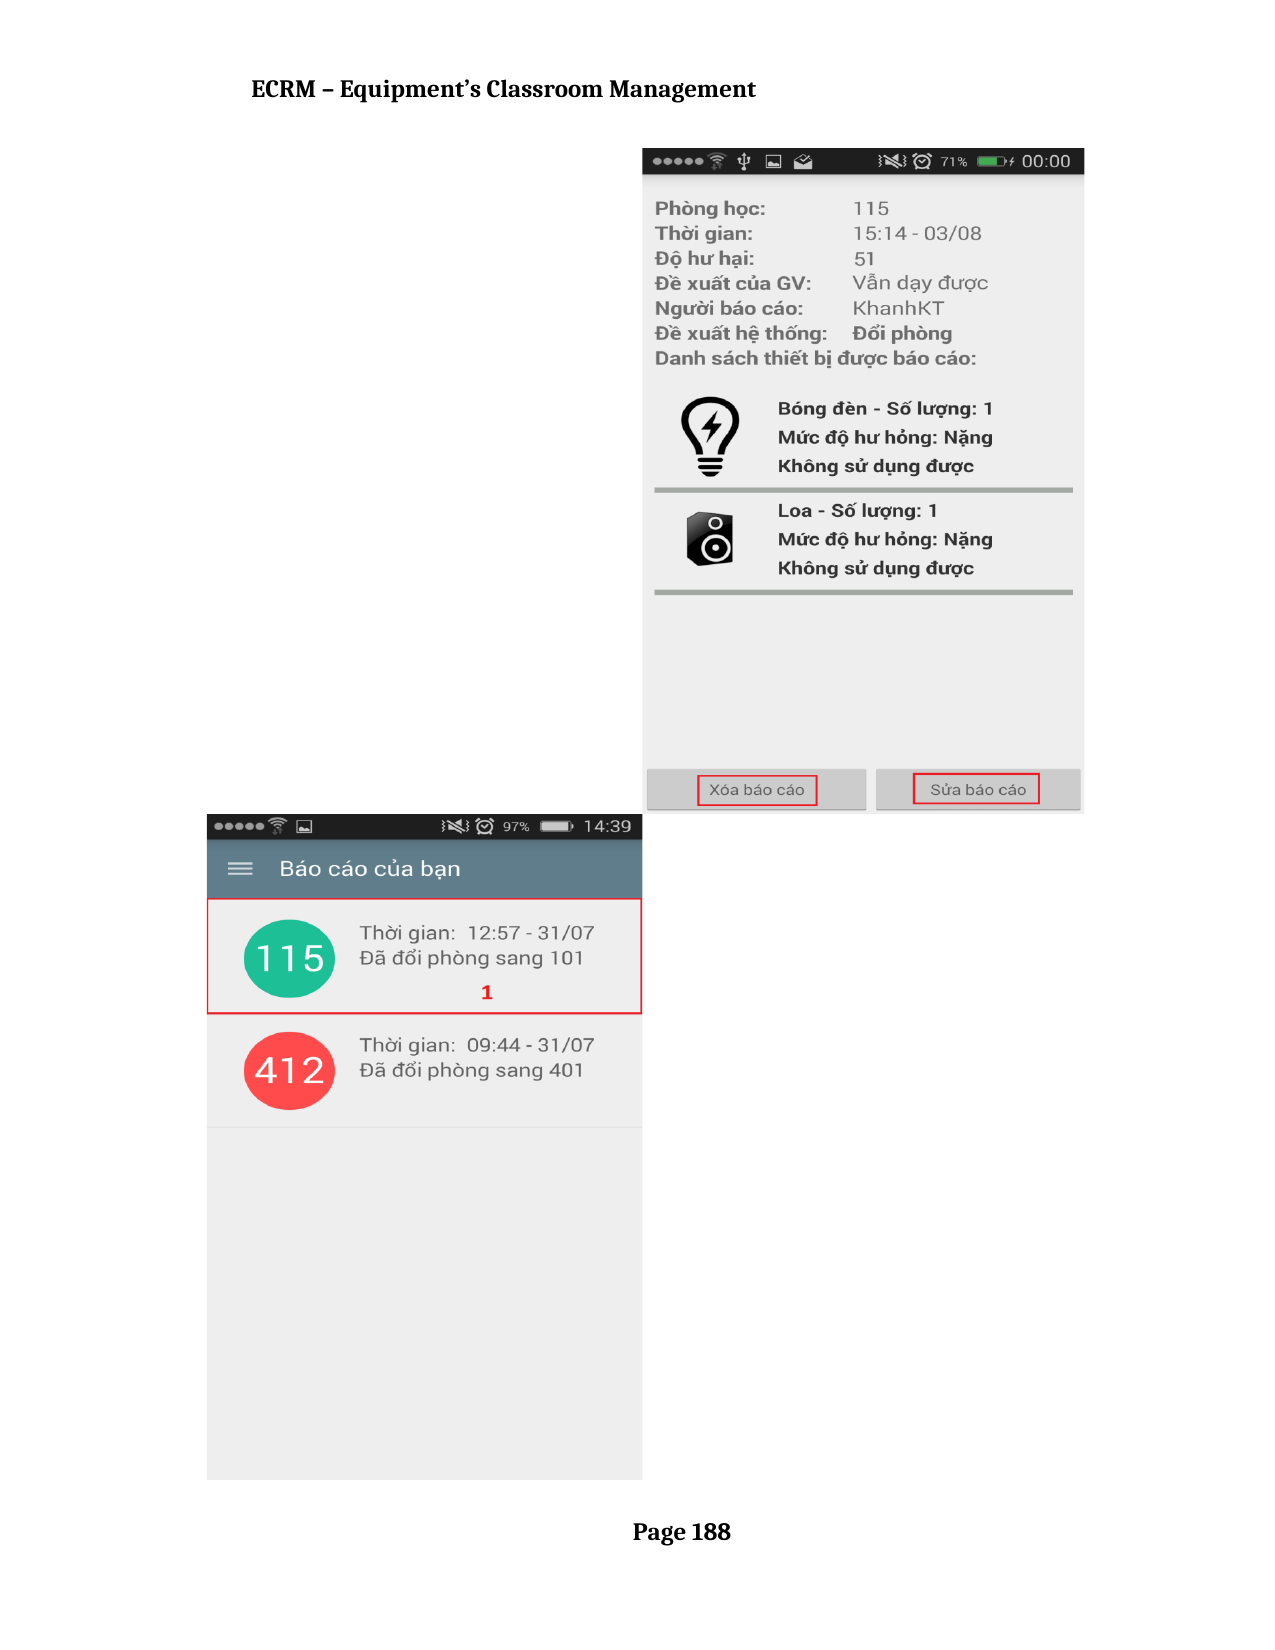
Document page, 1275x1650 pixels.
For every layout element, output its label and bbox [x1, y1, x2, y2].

picture [206, 148, 1085, 1480]
